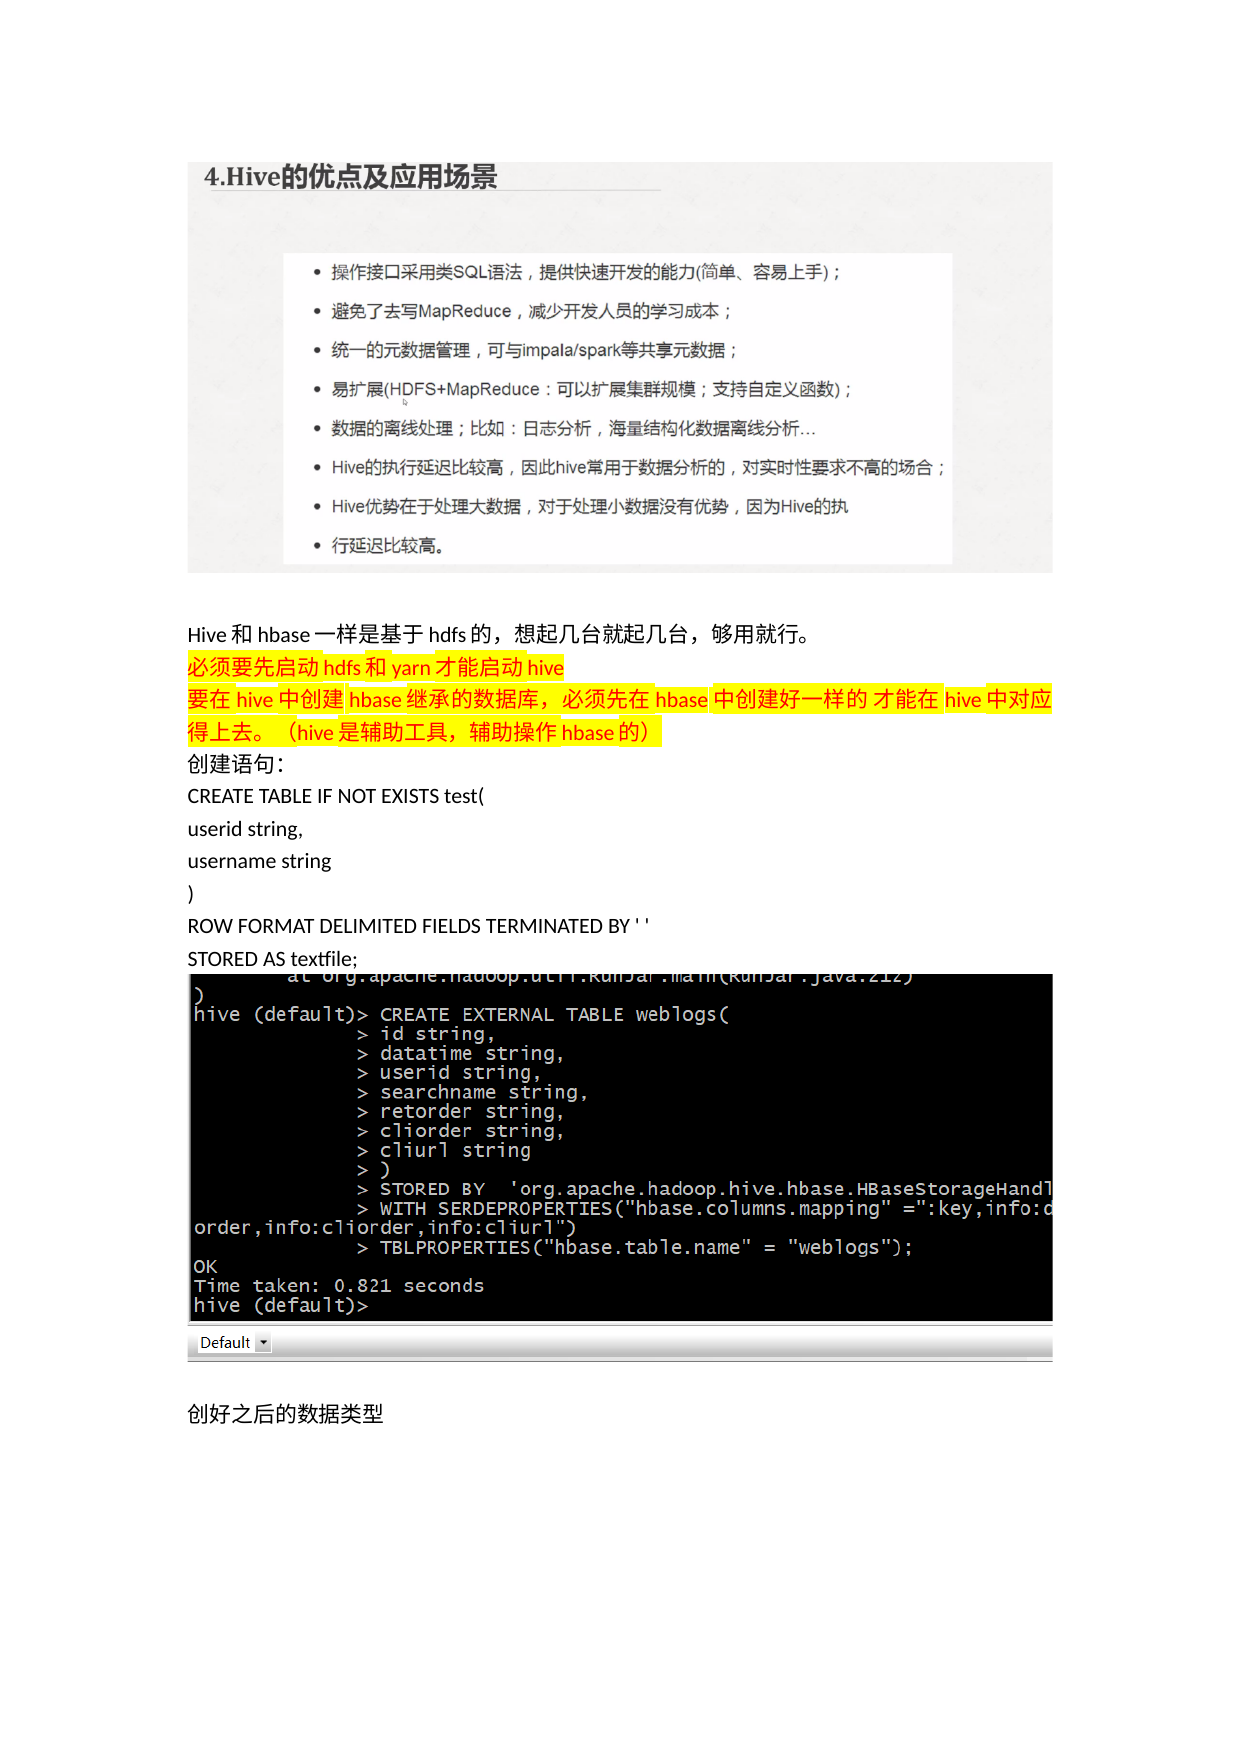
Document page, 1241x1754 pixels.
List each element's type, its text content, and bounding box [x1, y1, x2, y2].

text 创建语句： [187, 747, 1053, 779]
picture [187, 974, 1053, 1380]
text ) [187, 877, 1053, 909]
picture [187, 162, 1053, 573]
text CREATE TABLE IF NOT EXISTS test( [187, 779, 1053, 812]
text ROW FORMAT DELIMITED FIELDS TERMINATED BY ' ' [187, 909, 1053, 942]
text username string [187, 844, 1053, 877]
text Hive和hbase一样是基于hdfs的，想起几台就起几台，够用就行。 [187, 617, 1053, 649]
text userid string, [187, 812, 1053, 844]
text 要在hive中创建hbase继承的数据库，必须先在hbase中创建好一样的 才能在hive中对应得上去。（hive是辅助工具，辅助操作hbase的） [187, 682, 1053, 747]
text 必须要先启动hdfs和yarn才能启动hive [187, 649, 1053, 682]
text STORED AS textfile; [187, 942, 1053, 974]
text 创好之后的数据类型 [187, 1397, 1053, 1429]
